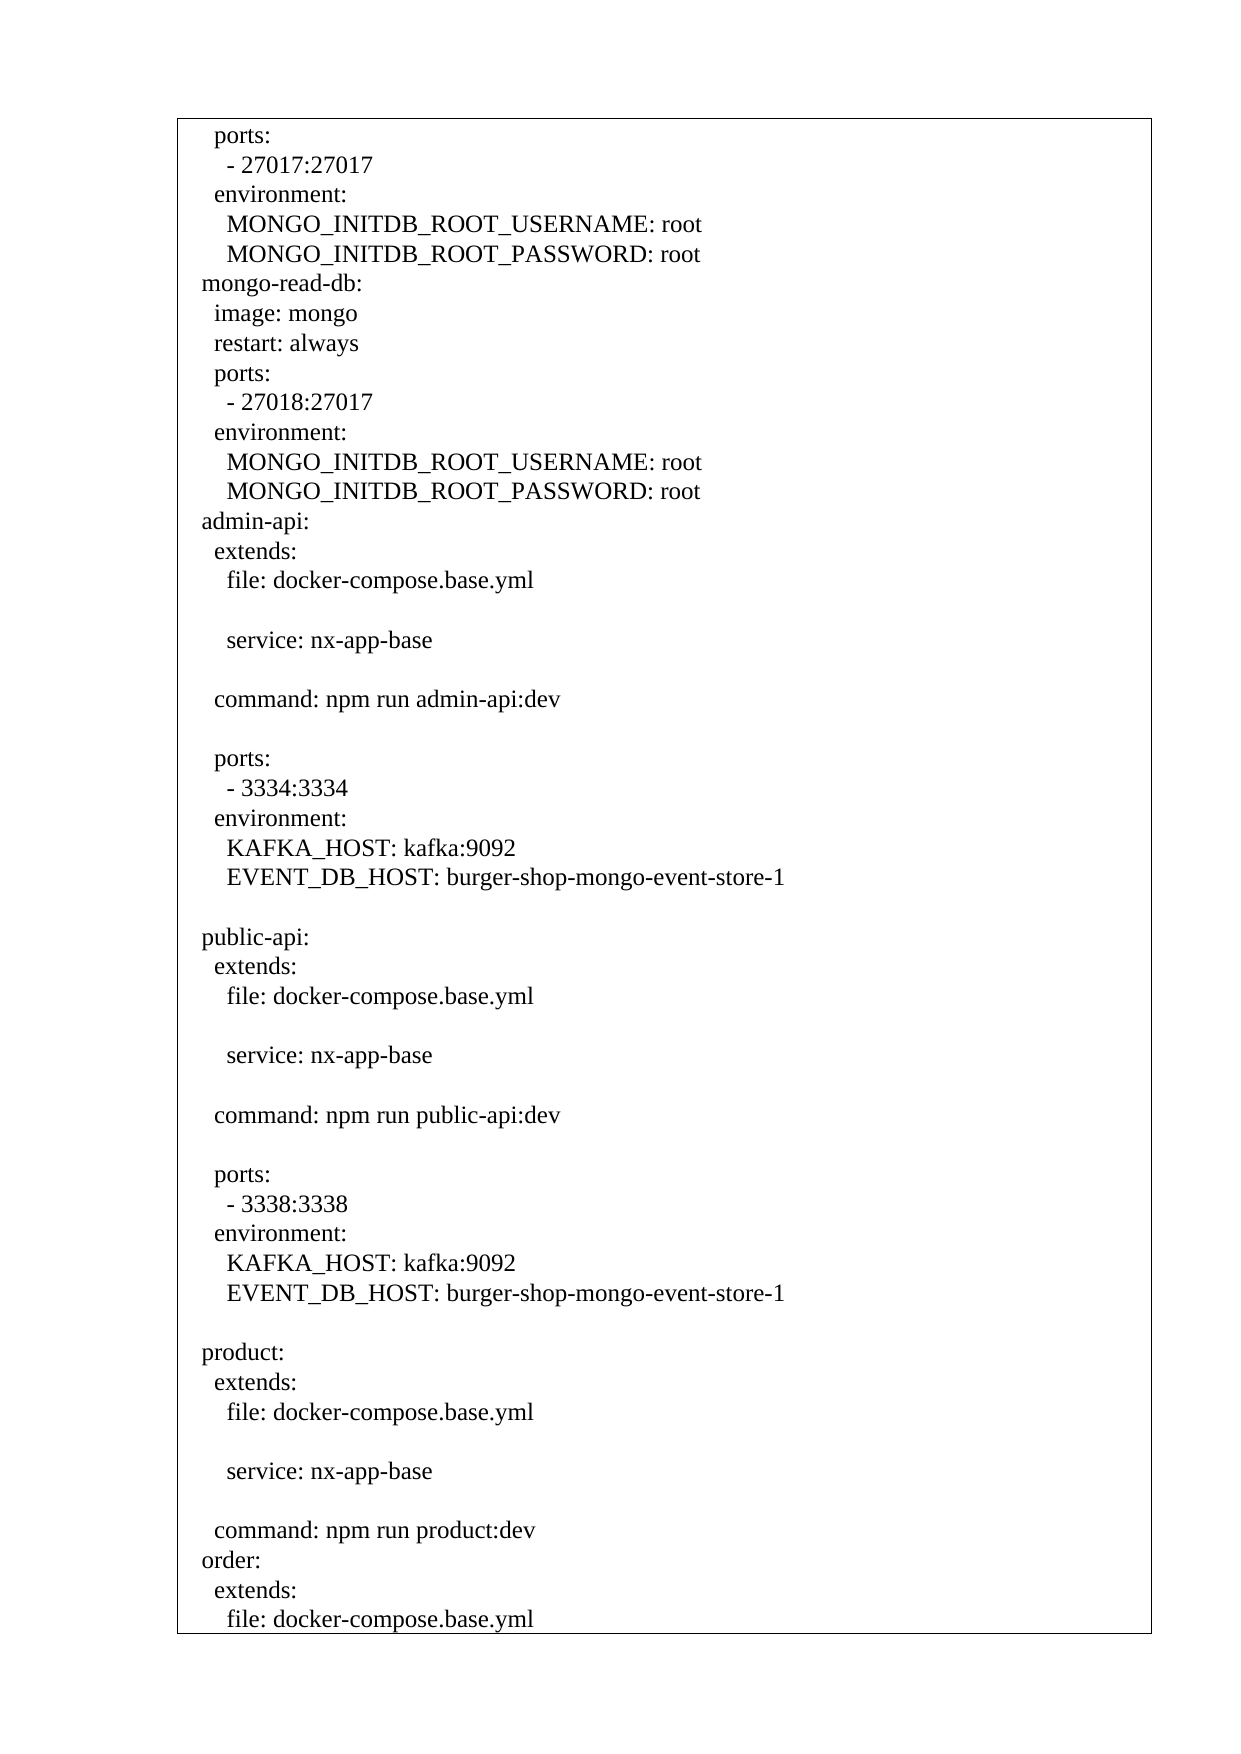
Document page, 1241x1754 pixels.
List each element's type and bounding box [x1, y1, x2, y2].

table_header [178, 119, 1151, 1633]
